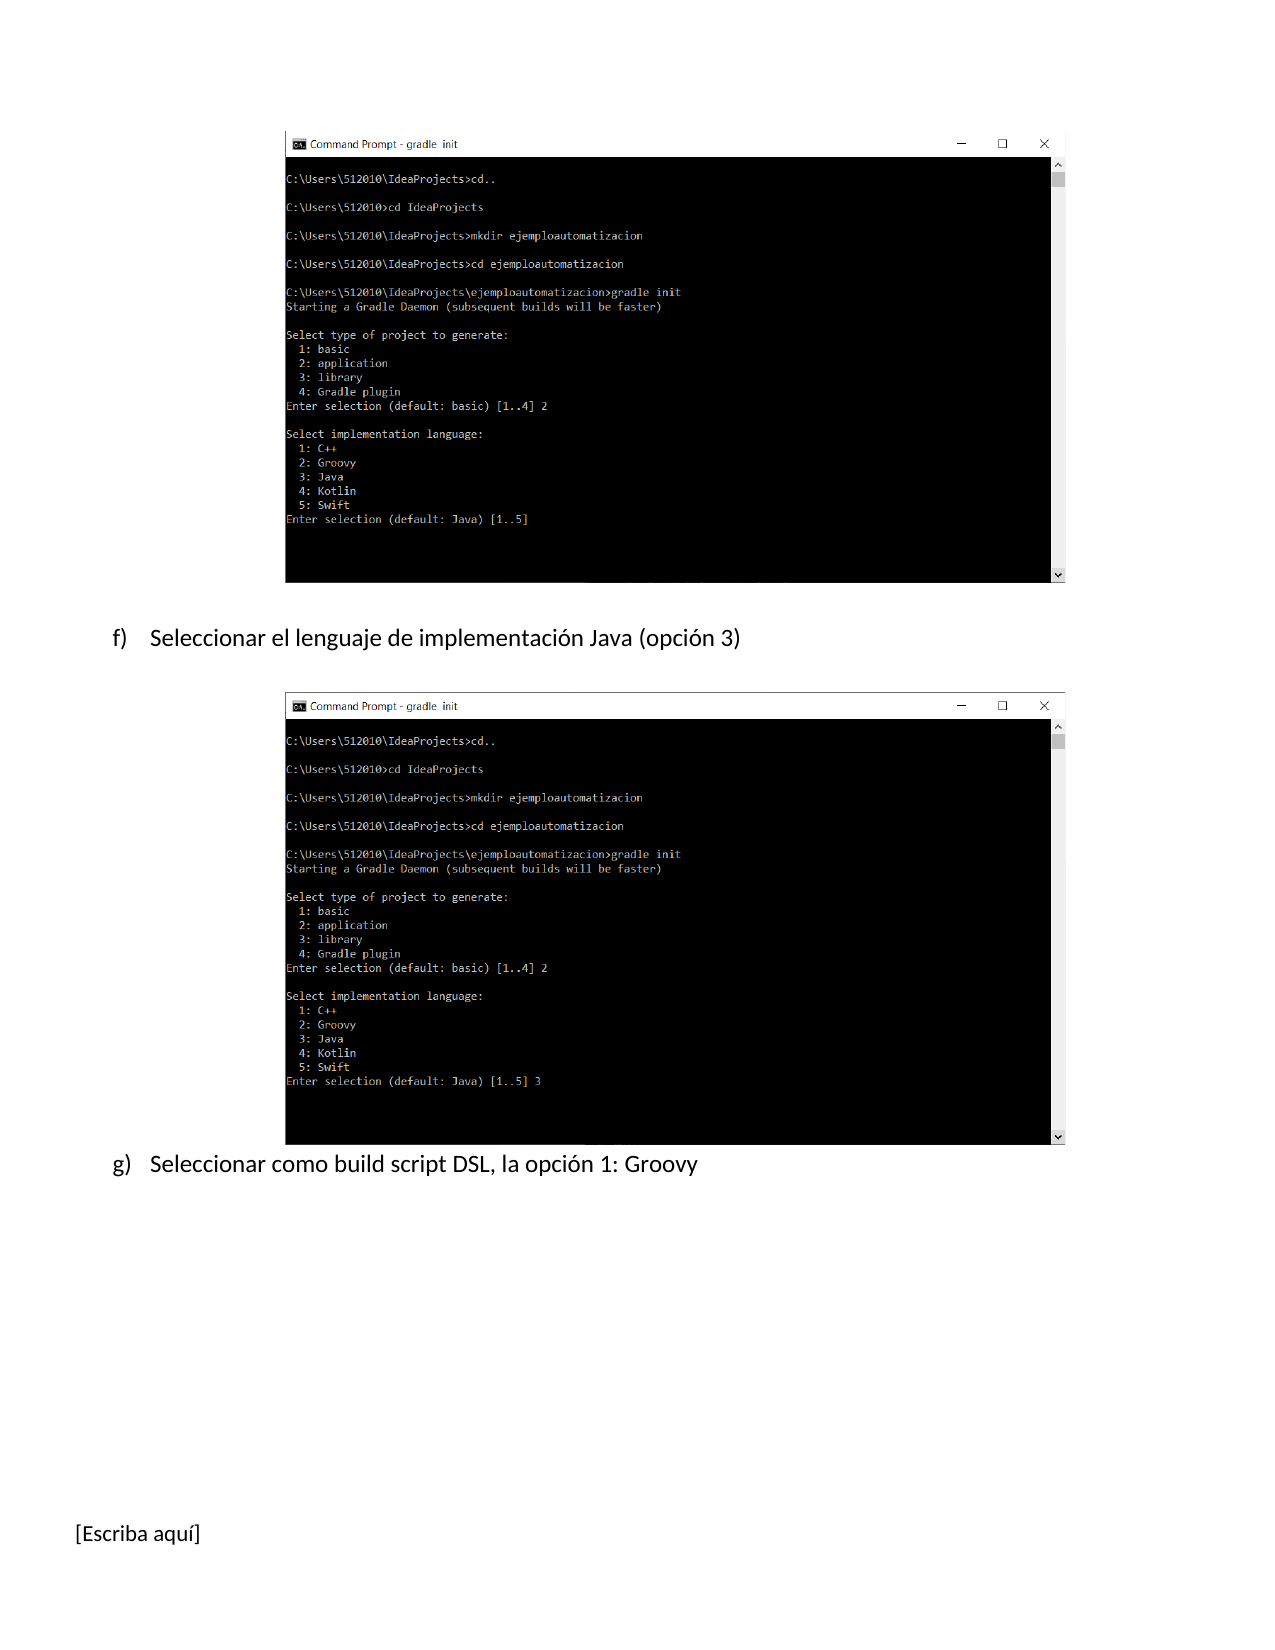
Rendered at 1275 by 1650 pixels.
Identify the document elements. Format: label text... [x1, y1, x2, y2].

picture [285, 131, 1065, 583]
list Seleccionar como build script DSL, la opción 1: Groovy [112, 1148, 1200, 1179]
picture [285, 692, 1065, 1145]
list Seleccionar el lenguaje de implementación Java (opción 3) [112, 622, 1200, 653]
